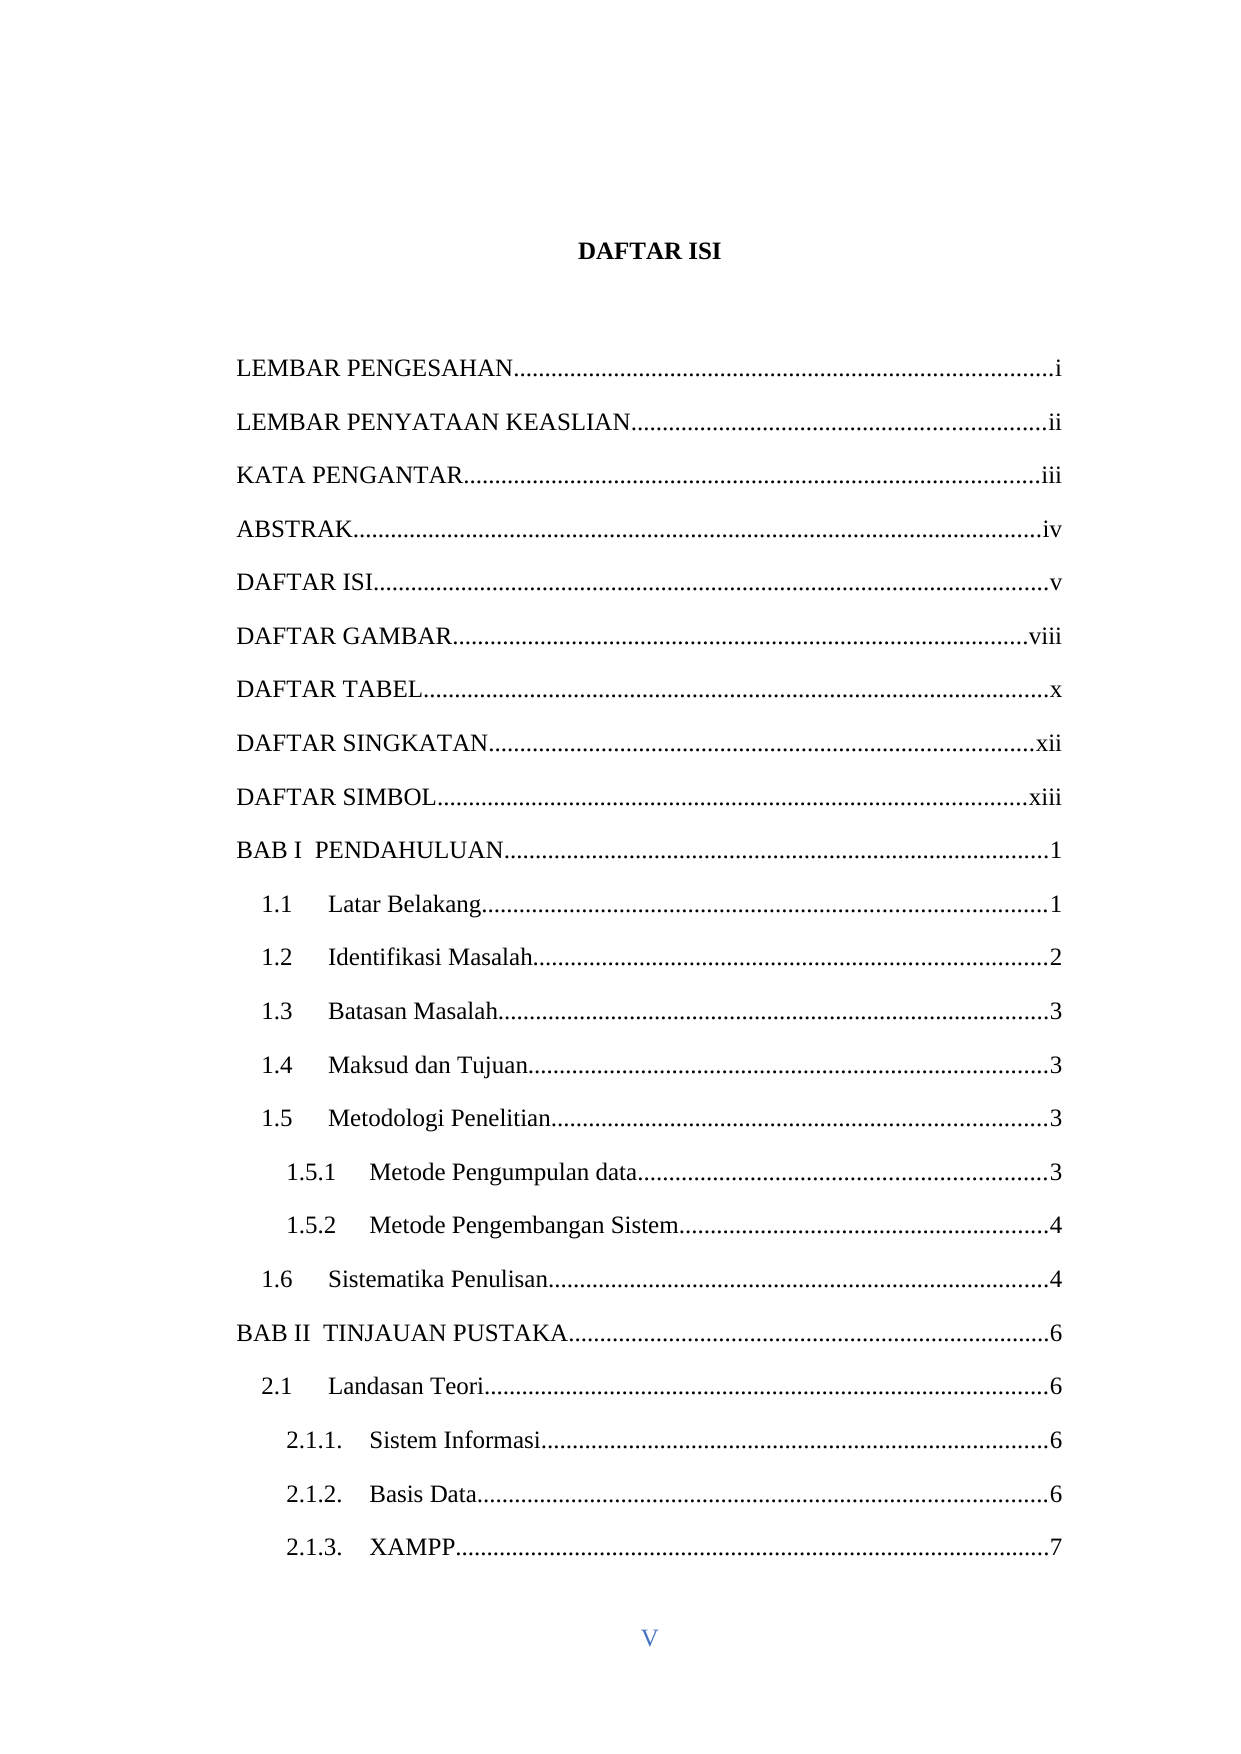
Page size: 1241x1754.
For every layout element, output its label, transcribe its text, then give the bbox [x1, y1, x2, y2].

subtitle DAFTAR ISI [236, 236, 1063, 265]
